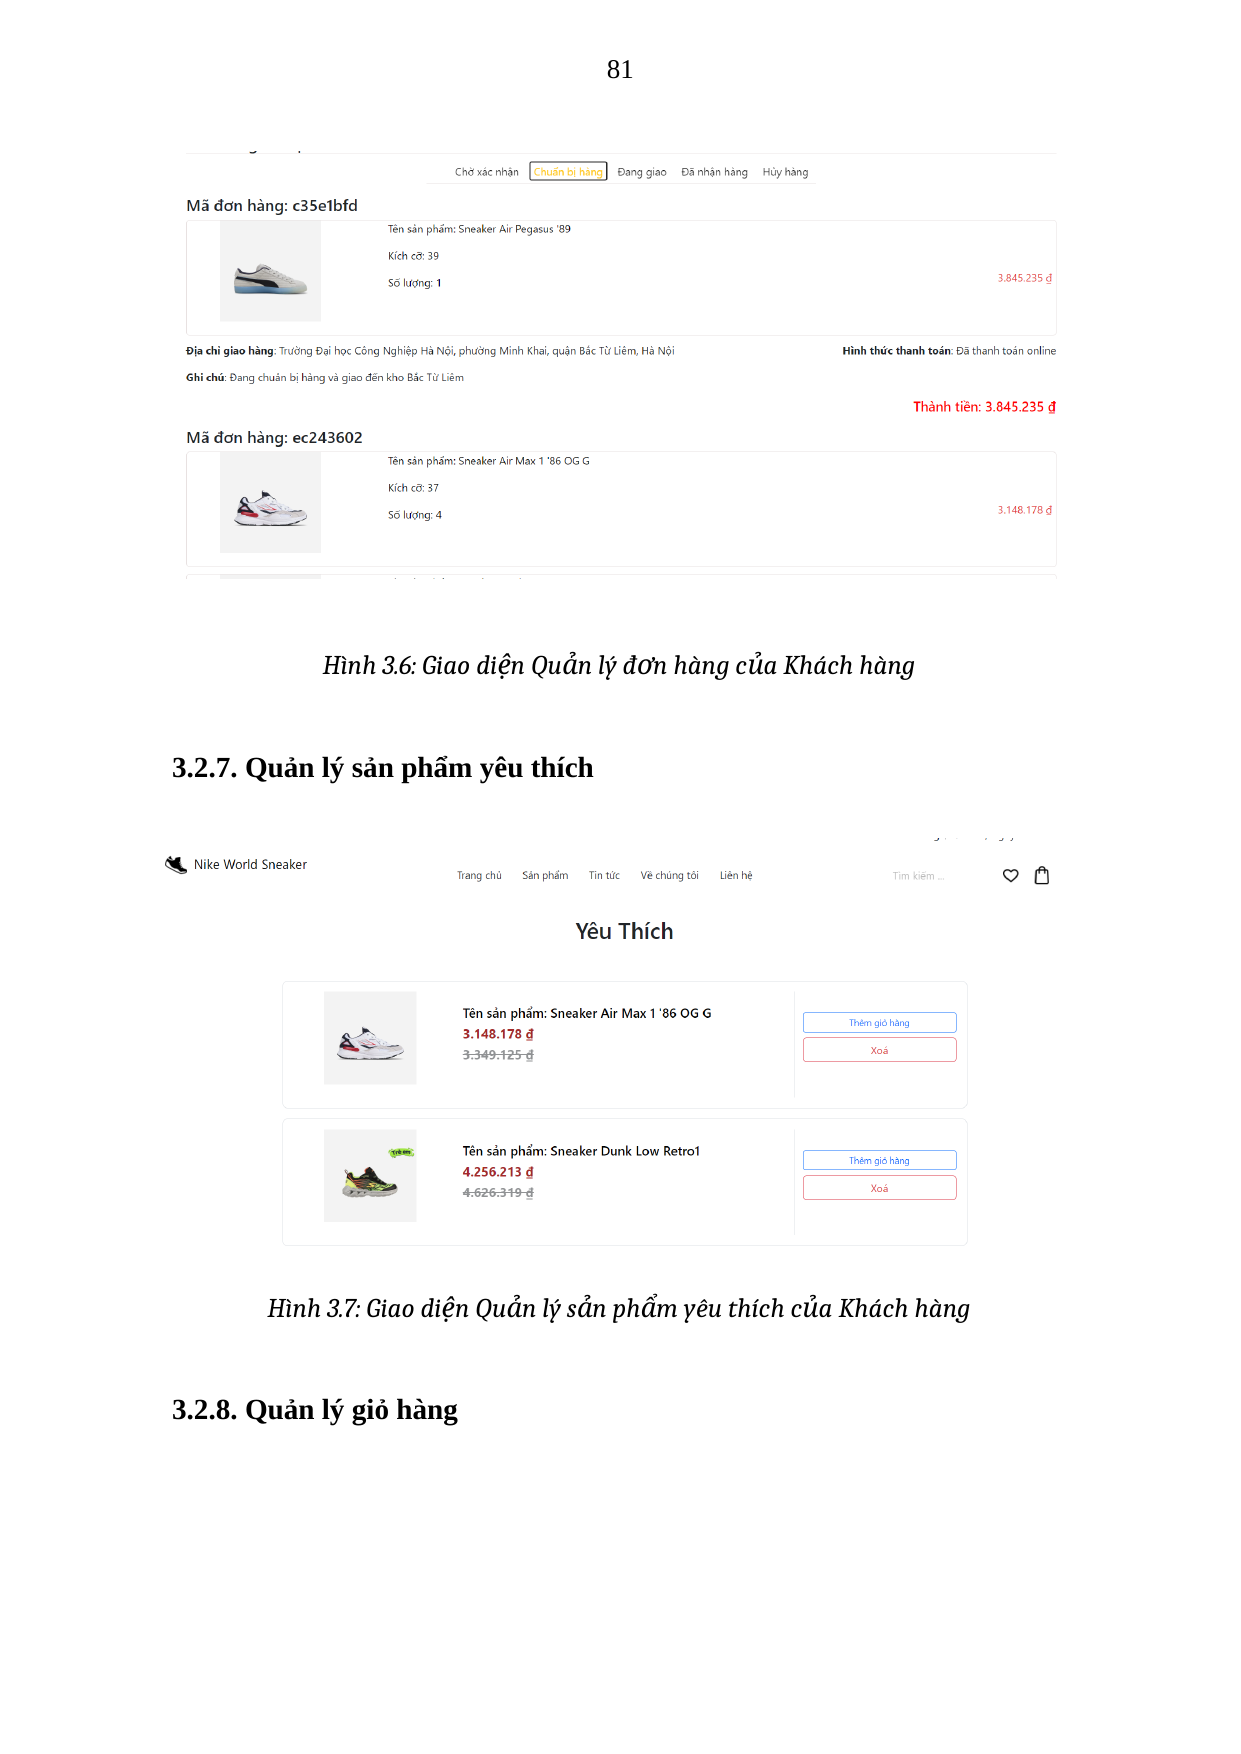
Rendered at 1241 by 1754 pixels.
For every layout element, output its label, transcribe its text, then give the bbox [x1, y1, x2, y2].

subtitle 3.2.8. Quản lý giỏ hàng [150, 1392, 1090, 1426]
picture [150, 838, 1091, 1275]
text Hình 3.6: Giao diện Quản lý đơn hàng của Khách hàng [150, 650, 1090, 682]
subtitle 3.2.7. Quản lý sản phẩm yêu thích [150, 750, 1090, 783]
text Hình 3.7: Giao diện Quản lý sản phẩm yêu thích của Khách hàng [150, 1293, 1090, 1324]
picture [150, 150, 1091, 579]
